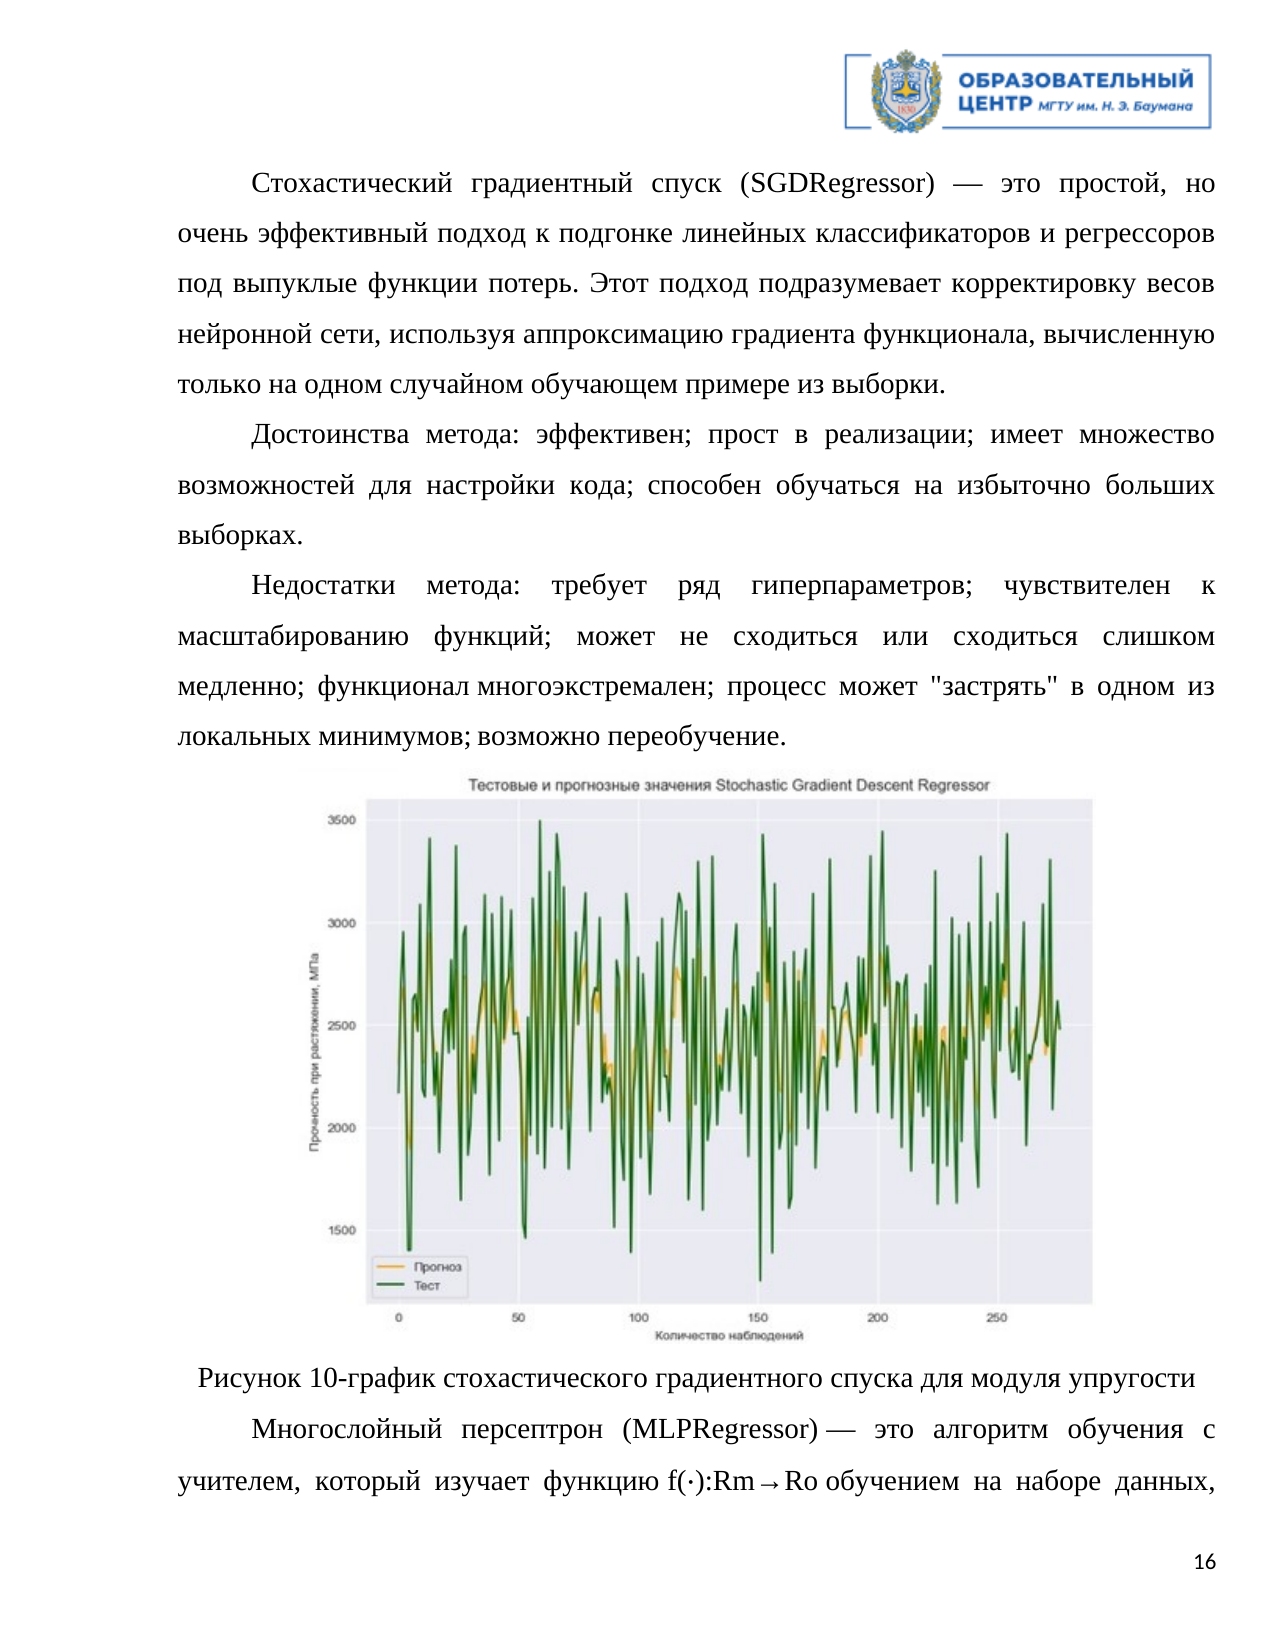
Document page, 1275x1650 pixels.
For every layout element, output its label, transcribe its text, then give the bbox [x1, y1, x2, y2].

text Достоинства метода: эффективен; прост в реализации; имеет множество возможностей для настройки кода; способен обучаться на избыточно больших выборках. [177, 417, 1216, 551]
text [177, 1411, 1216, 1497]
text Стохастический градиентный спуск (SGDRegressor) — это простой, но очень эффективный подход к подгонке линейных классификаторов и регрессоров под выпуклые функции потерь. Этот подход подразумевает корректировку весов нейронной сети, используя аппроксимацию градиента функционала, вычисленную только на одном случайном обучающем примере из выборки. [177, 118, 1216, 400]
picture [297, 768, 1096, 1344]
picture [814, 26, 1262, 149]
text Недостатки метода: требует ряд гиперпараметров; чувствителен к масштабированию функций; может не сходиться или сходиться слишком медленно; функционал многоэкстремален; процесс может "застрять" в одном из локальных минимумов; возможно переобучение. [177, 567, 1216, 752]
